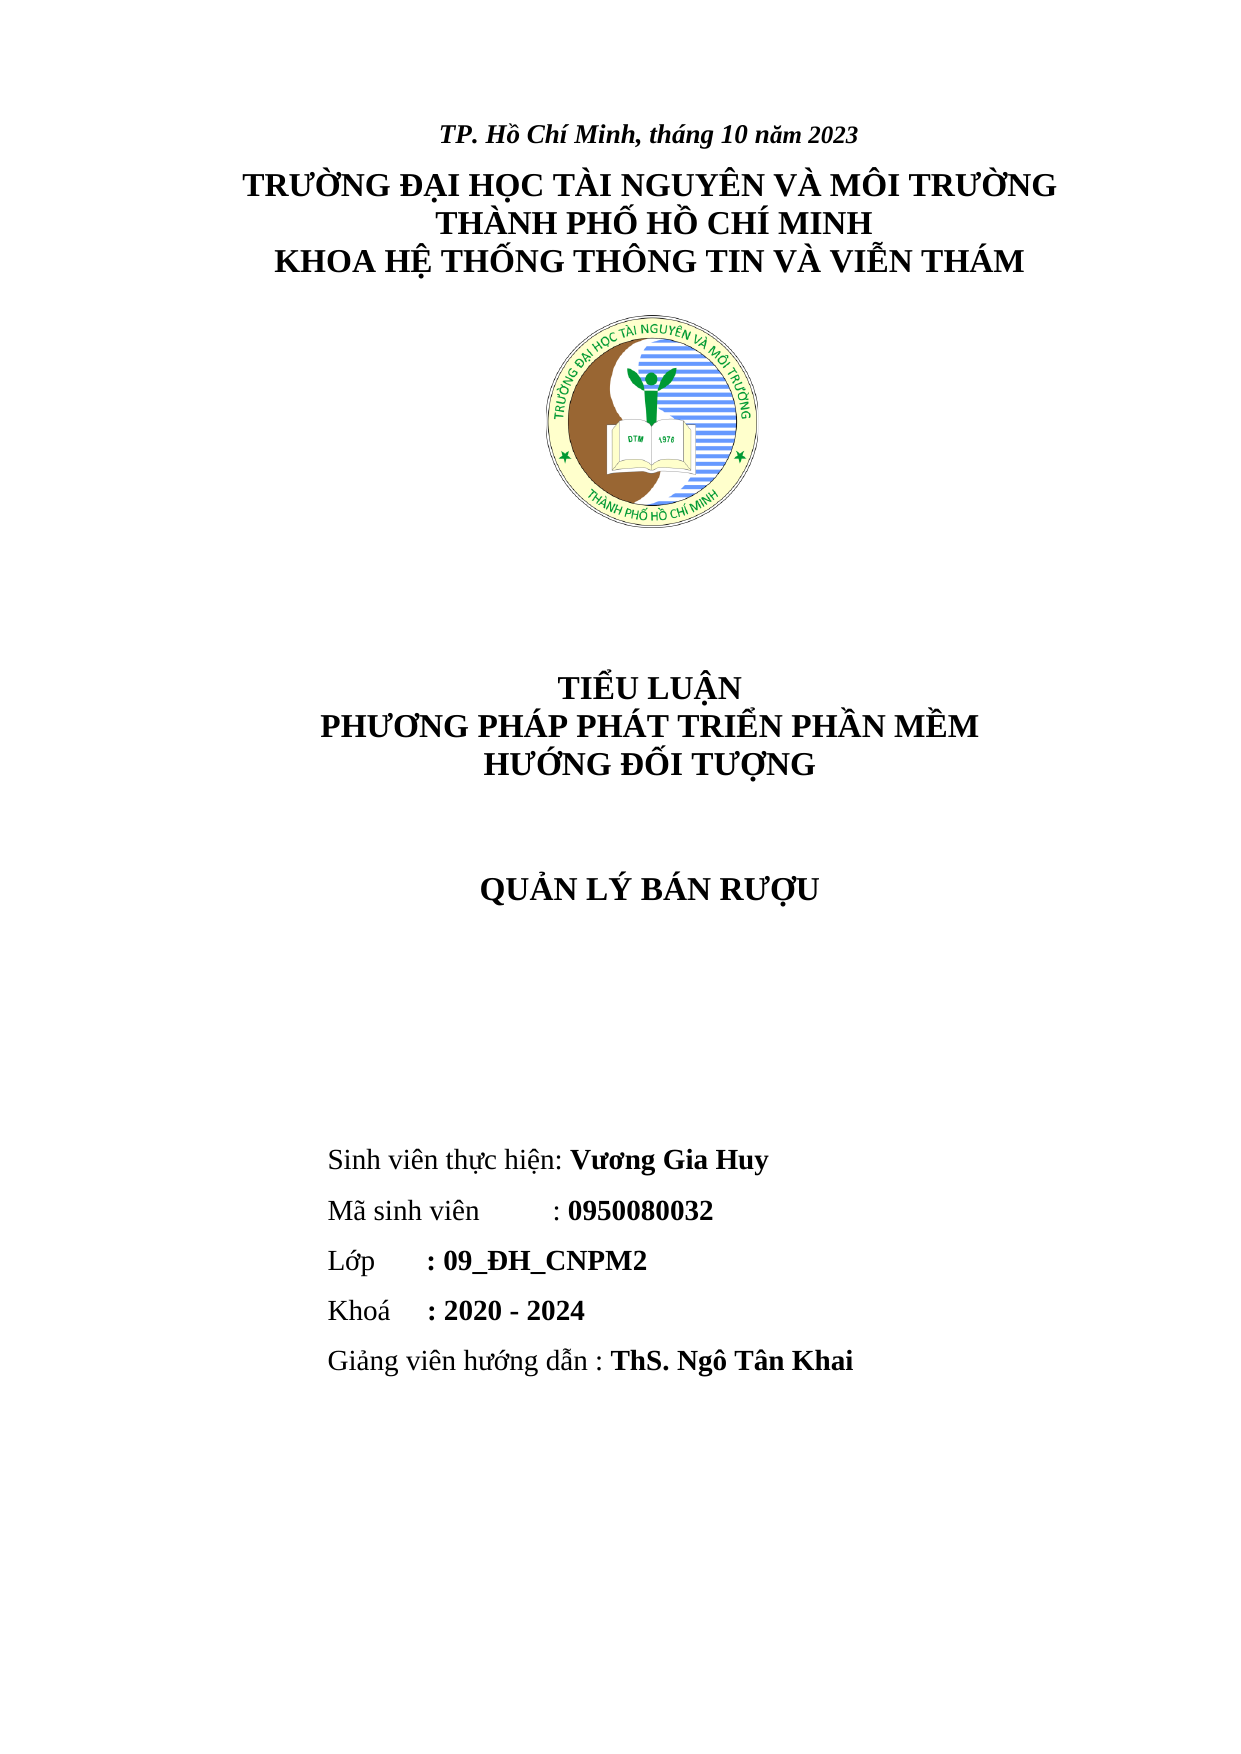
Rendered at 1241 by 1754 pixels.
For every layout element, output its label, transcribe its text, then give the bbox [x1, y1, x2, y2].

picture [546, 315, 759, 528]
text Sinh viên thực hiện: Vương Gia Huy [177, 1142, 1122, 1176]
text KHOA HỆ THỐNG THÔNG TIN VÀ VIỄN THÁM [177, 241, 1122, 280]
text Khoá : 2020 - 2024 [177, 1293, 1122, 1327]
text HƯỚNG ĐỐI TƯỢNG [177, 744, 1122, 783]
text Giảng viên hướng dẫn : ThS. Ngô Tân Khai [177, 1343, 1122, 1377]
text QUẢN LÝ BÁN RƯỢU [177, 869, 1122, 907]
text PHƯƠNG PHÁP PHÁT TRIỂN PHẦN MỀM [177, 706, 1122, 744]
text Mã sinh viên : 0950080032 [177, 1193, 1122, 1226]
text TP. Hồ Chí Minh, tháng 10 năm 2023 [177, 118, 1122, 149]
text THÀNH PHỐ HỒ CHÍ MINH [177, 203, 1122, 241]
text Lớp : 09_ĐH_CNPM2 [177, 1243, 1122, 1276]
text TRƯỜNG ĐẠI HỌC TÀI NGUYÊN VÀ MÔI TRƯỜNG [177, 165, 1122, 203]
text TIỂU LUẬN [177, 668, 1122, 706]
